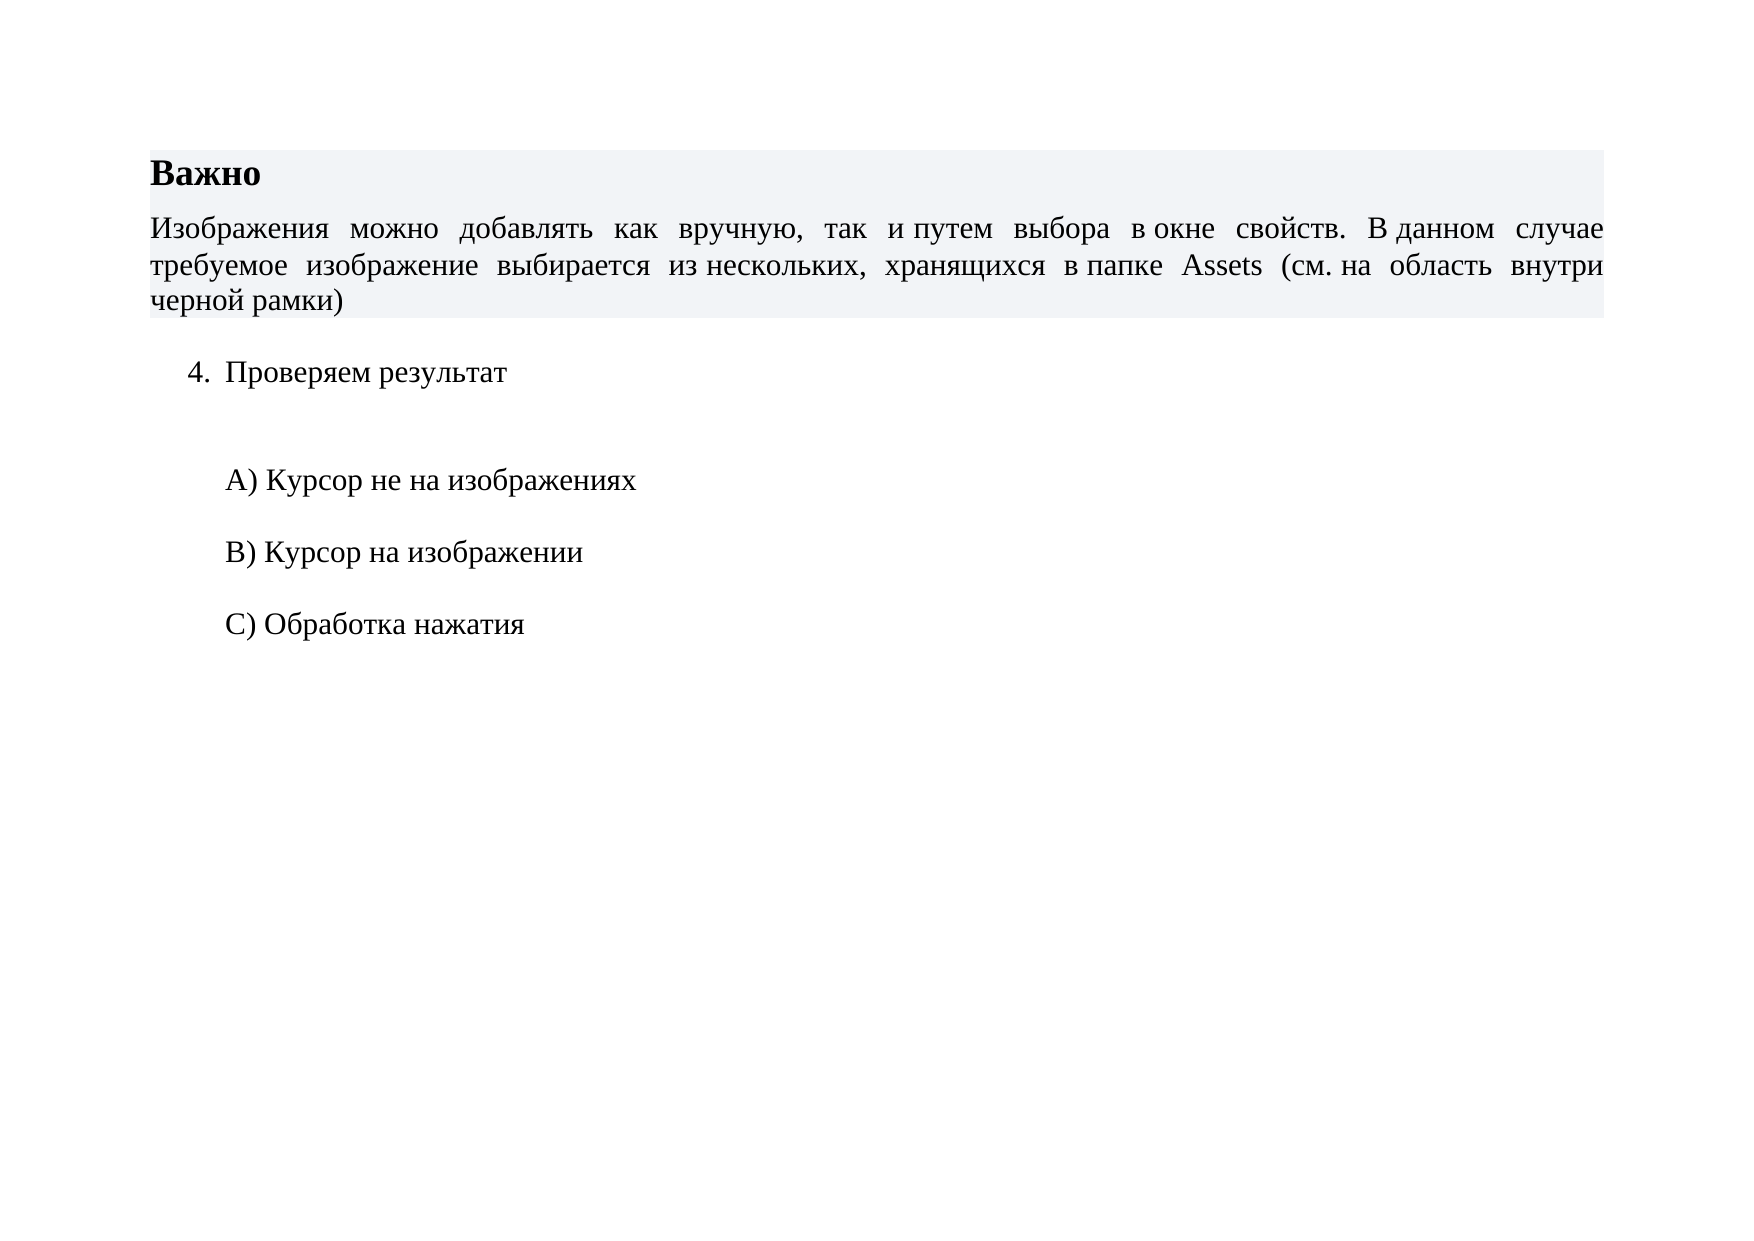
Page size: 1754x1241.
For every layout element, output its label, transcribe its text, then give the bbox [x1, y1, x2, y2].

text Важно [150, 150, 1604, 193]
list C) Обработка нажатия [225, 569, 1604, 641]
text Изображения можно добавлять как вручную, так и путем выбора в окне свойств. В данном случае требуемое изображение выбирается из нескольких, хранящихся в папке Assets (см. на область внутри черной рамки) [150, 210, 1604, 318]
list A) Курсор не на изображениях [225, 389, 1604, 497]
list B) Курсор на изображении [225, 497, 1604, 569]
list Проверяем результат [187, 353, 1604, 389]
